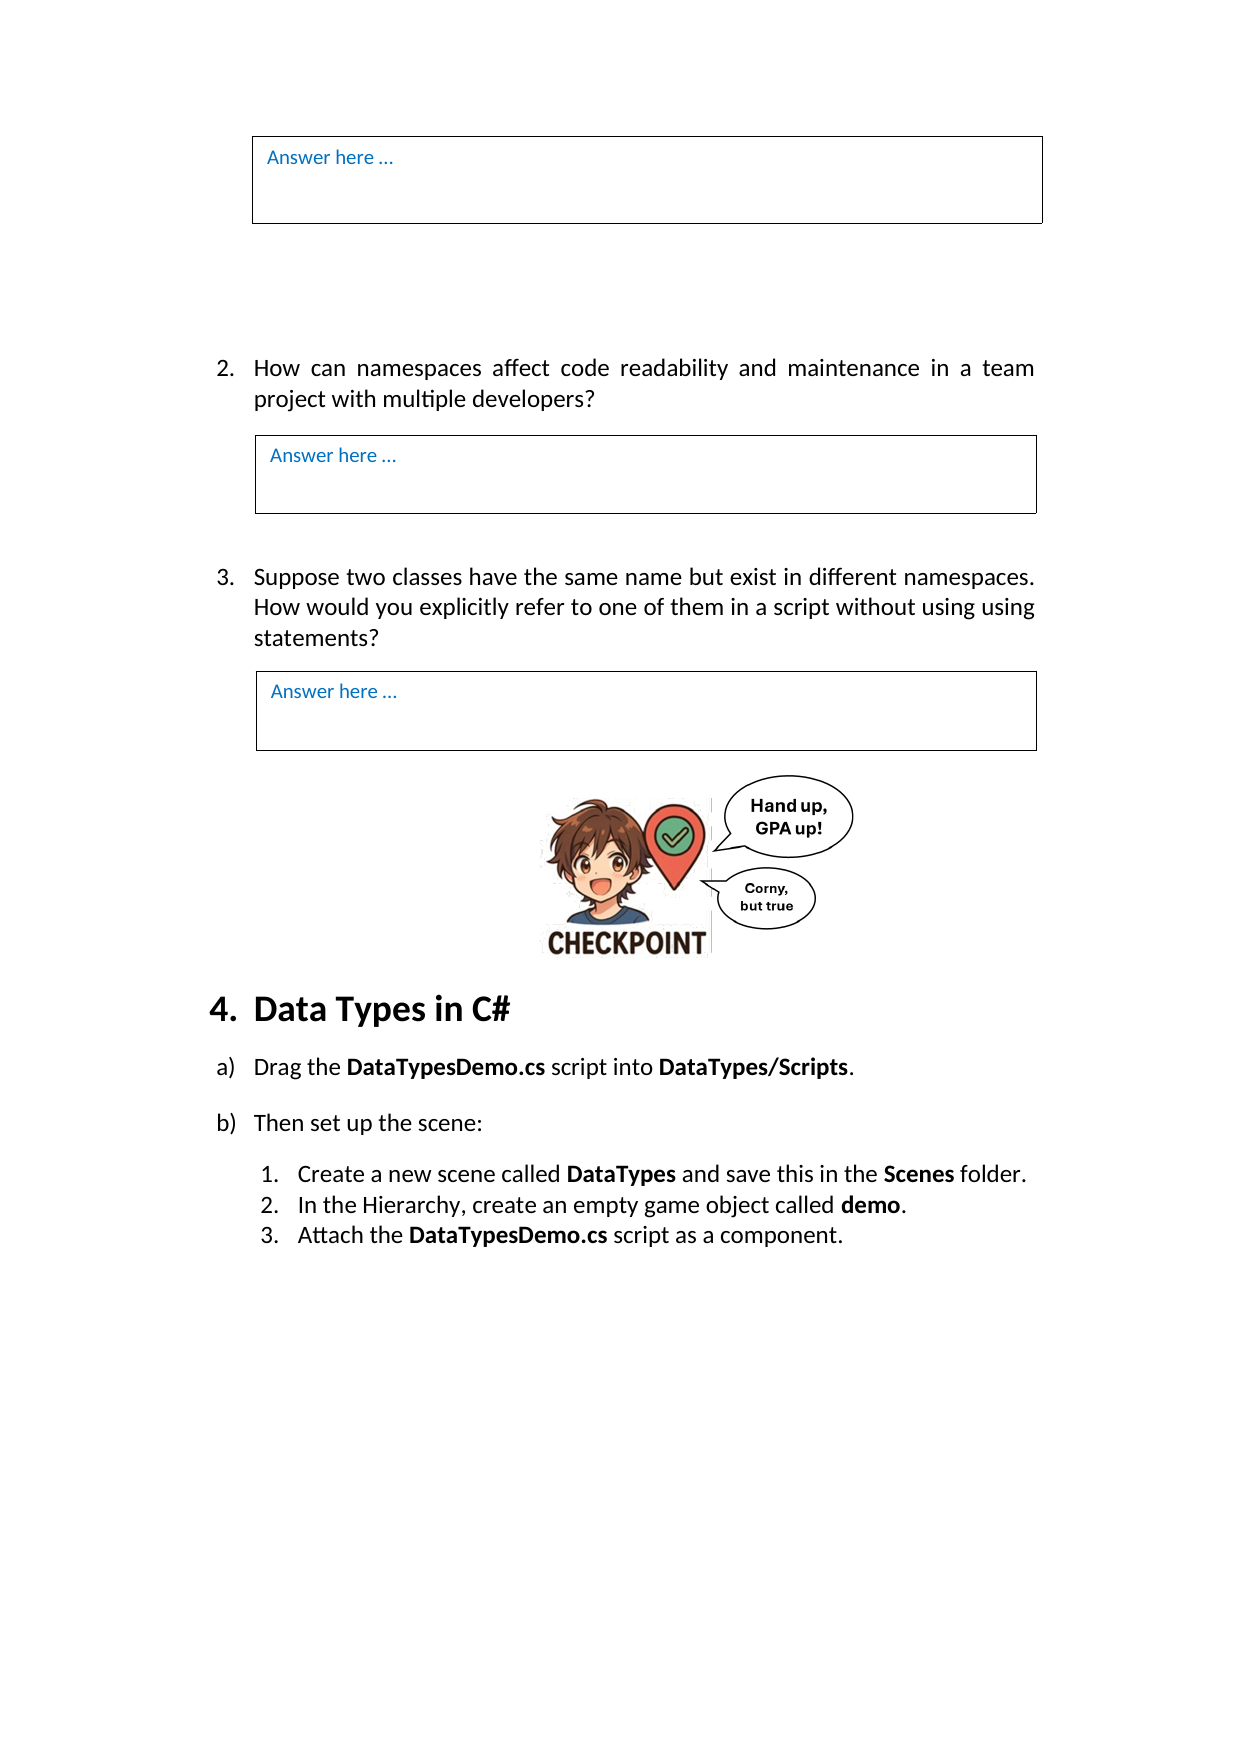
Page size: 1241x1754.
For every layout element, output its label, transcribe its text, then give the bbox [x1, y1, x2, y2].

list Attach the DataTypesDemo.cs script as a component. [260, 1219, 1036, 1250]
list Suppose two classes have the same name but exist in different namespaces. How would you explicitly refer to one of them in a script without using using statements? [216, 561, 1036, 652]
picture [538, 774, 854, 958]
list How can namespaces affect code readability and maintenance in a team project with multiple developers? [216, 352, 1036, 413]
list Drag the DataTypesDemo.cs script into DataTypes/Scripts. [216, 1051, 1036, 1082]
list Then set up the scene: [216, 1107, 1036, 1138]
list Data Types in C# [209, 985, 1036, 1031]
list Create a new scene called DataTypes and save this in the Scenes folder. [260, 1158, 1036, 1189]
list In the Hierarchy, create an empty game object called demo. [260, 1189, 1036, 1219]
